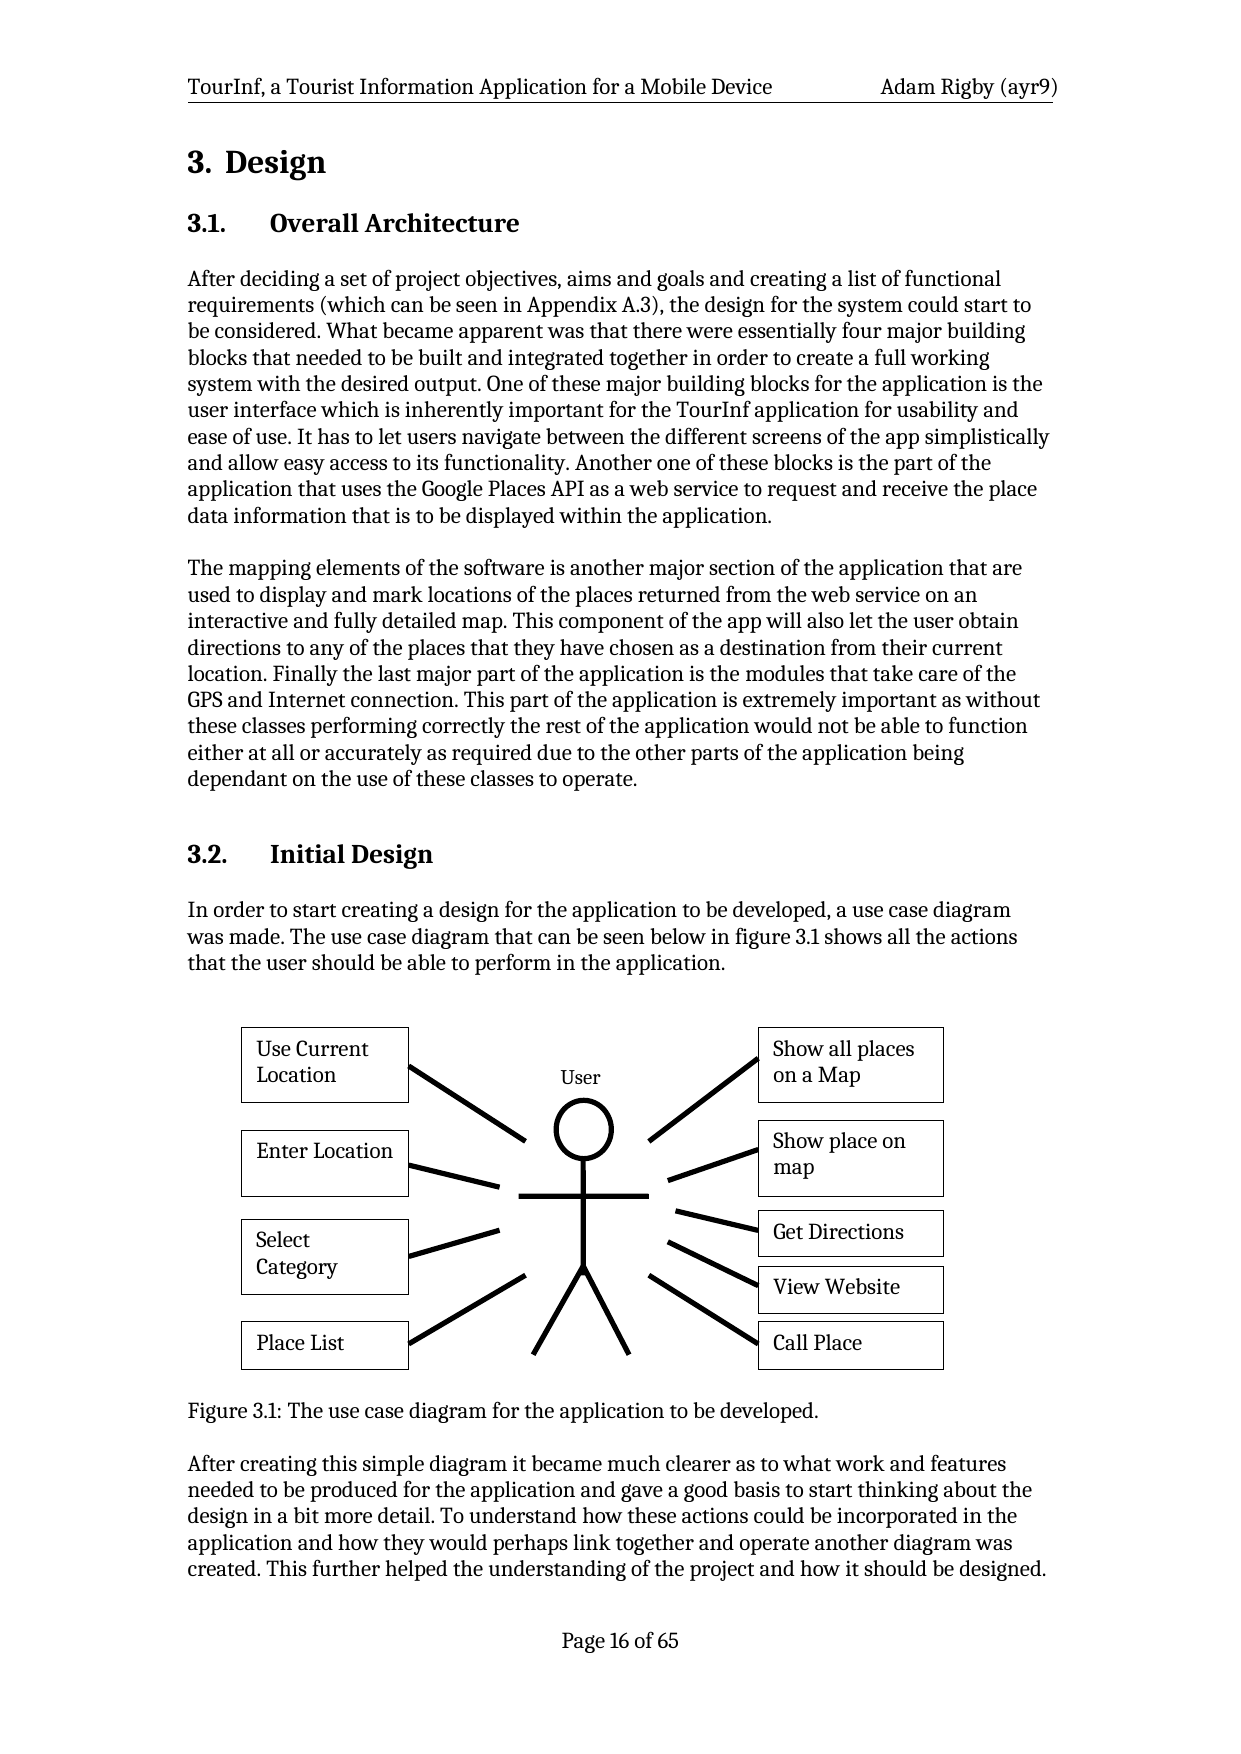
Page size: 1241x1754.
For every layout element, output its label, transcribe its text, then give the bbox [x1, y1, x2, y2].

text In order to start creating a design for the application to be developed, a use case diagram was made. The use case diagram that can be seen below in figure 3.1 shows all the actions that the user should be able to perform in the application. [187, 897, 1053, 976]
subtitle Design [187, 143, 1053, 181]
text Figure 3.1: The use case diagram for the application to be developed. [187, 1398, 1053, 1424]
text The mapping elements of the software is another major section of the application that are used to display and mark locations of the places returned from the web service on an interactive and fully detailed map. This component of the app will also let the user obtain directions to any of the places that they have chosen as a destination from their current location. Finally the last major part of the application is the modules that take care of the GPS and Internet connection. This part of the application is extremely important as without these classes performing correctly the rest of the application would not be able to function either at all or accurately as required due to the other parts of the application being dependant on the use of these classes to operate. [187, 555, 1053, 792]
subtitle Initial Design [187, 839, 1053, 871]
subtitle Overall Architecture [187, 208, 1053, 239]
text After deciding a set of project objectives, aims and goals and creating a list of functional requirements (which can be seen in Appendix A.3), the design for the system could start to be considered. What became apparent was that there were essentially four major building blocks that needed to be built and integrated together in order to create a full working system with the desired output. One of these major building blocks for the application is the user interface which is inherently important for the TourInf application for usability and ease of use. It has to let users navigate between the different screens of the app simplistically and allow easy access to its functionality. Another one of these blocks is the part of the application that uses the Google Places API as a web service to request and receive the place data information that is to be displayed within the application. [187, 265, 1053, 529]
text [187, 1451, 1053, 1582]
